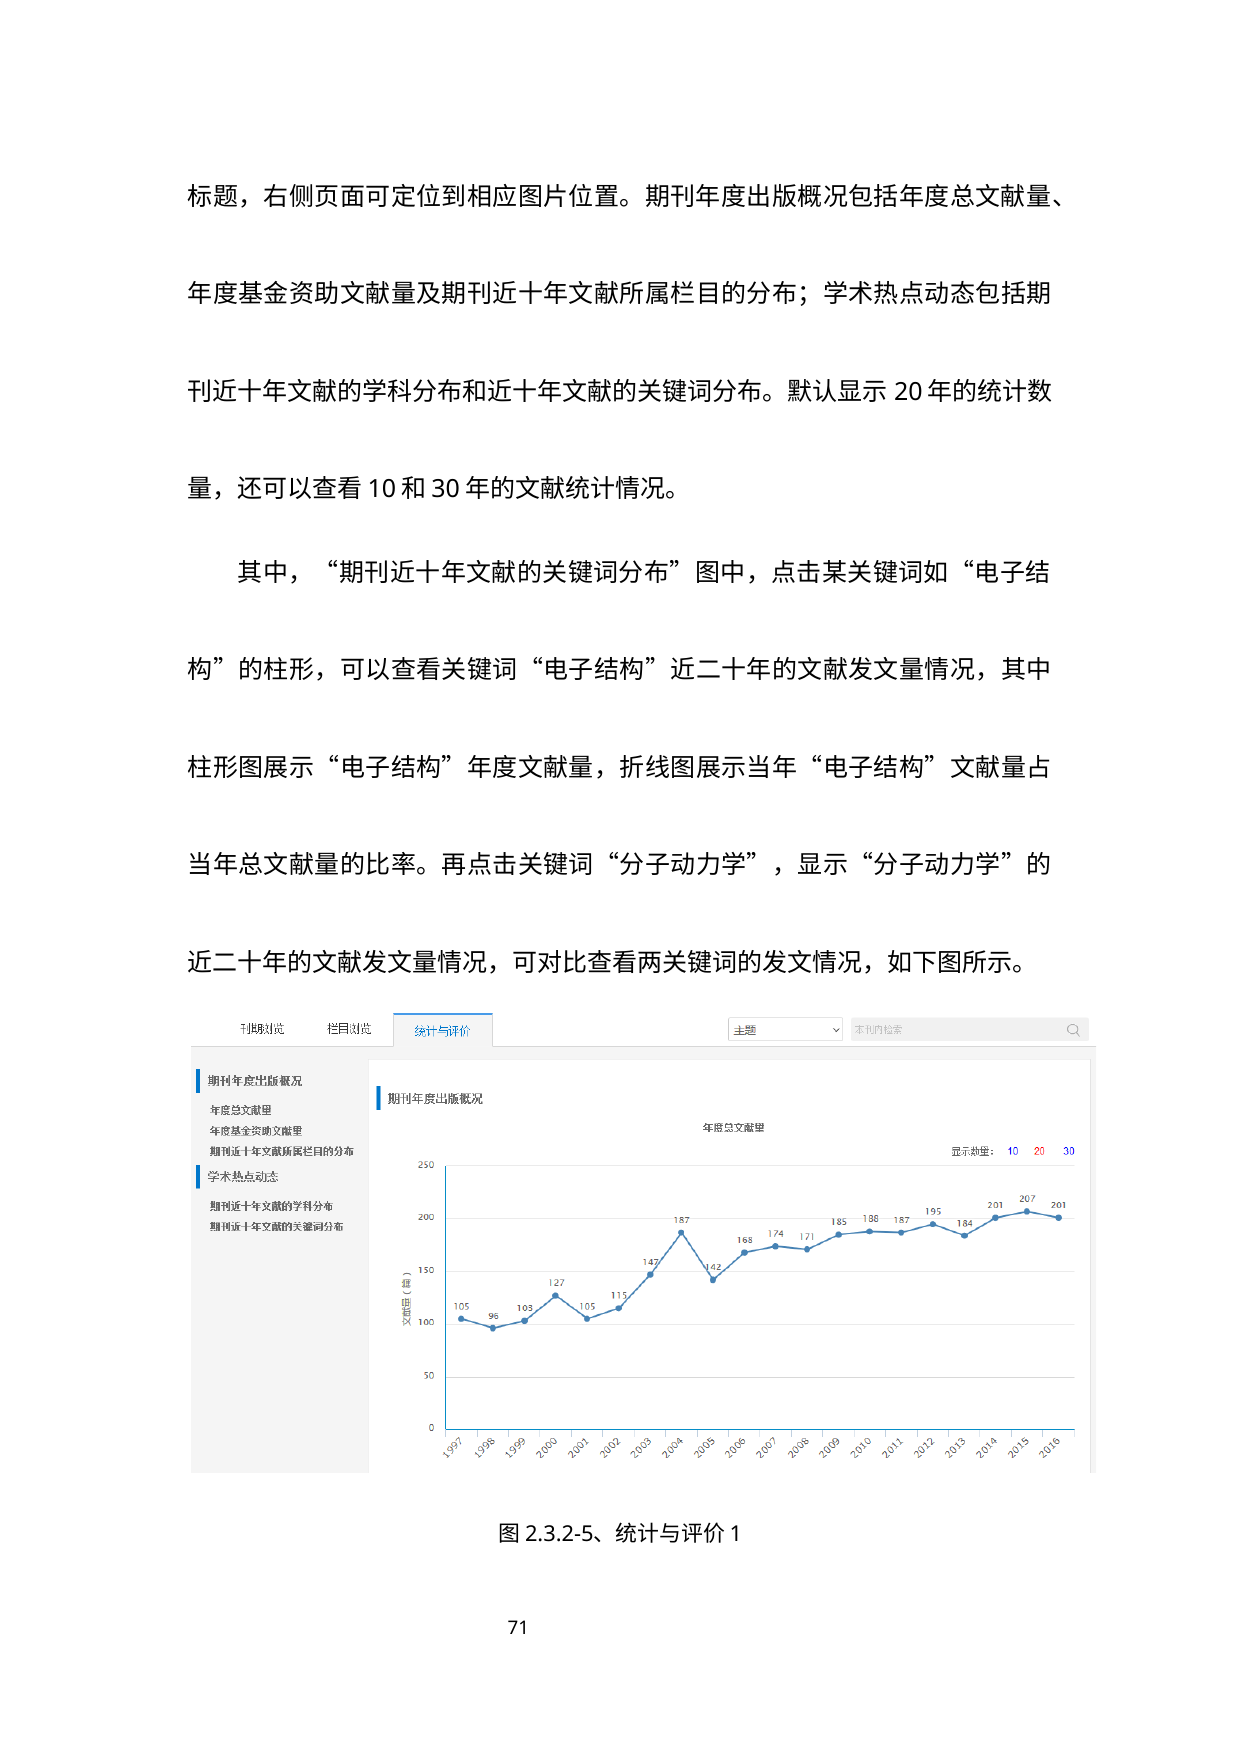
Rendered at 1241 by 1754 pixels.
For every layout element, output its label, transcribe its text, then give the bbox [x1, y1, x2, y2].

text 其中，“期刊近十年文献的关键词分布”图中，点击某关键词如“电子结构”的柱形，可以查看关键词“电子结构”近二十年的文献发文量情况，其中柱形图展示“电子结构”年度文献量，折线图展示当年“电子结构”文献量占当年总文献量的比率。再点击关键词“分子动力学”，显示“分子动力学”的近二十年的文献发文量情况，可对比查看两关键词的发文情况，如下图所示。 [187, 538, 1053, 993]
picture [187, 1010, 1097, 1473]
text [187, 162, 1053, 519]
text 图2.3.2-5、统计与评价1 [187, 1515, 1053, 1548]
